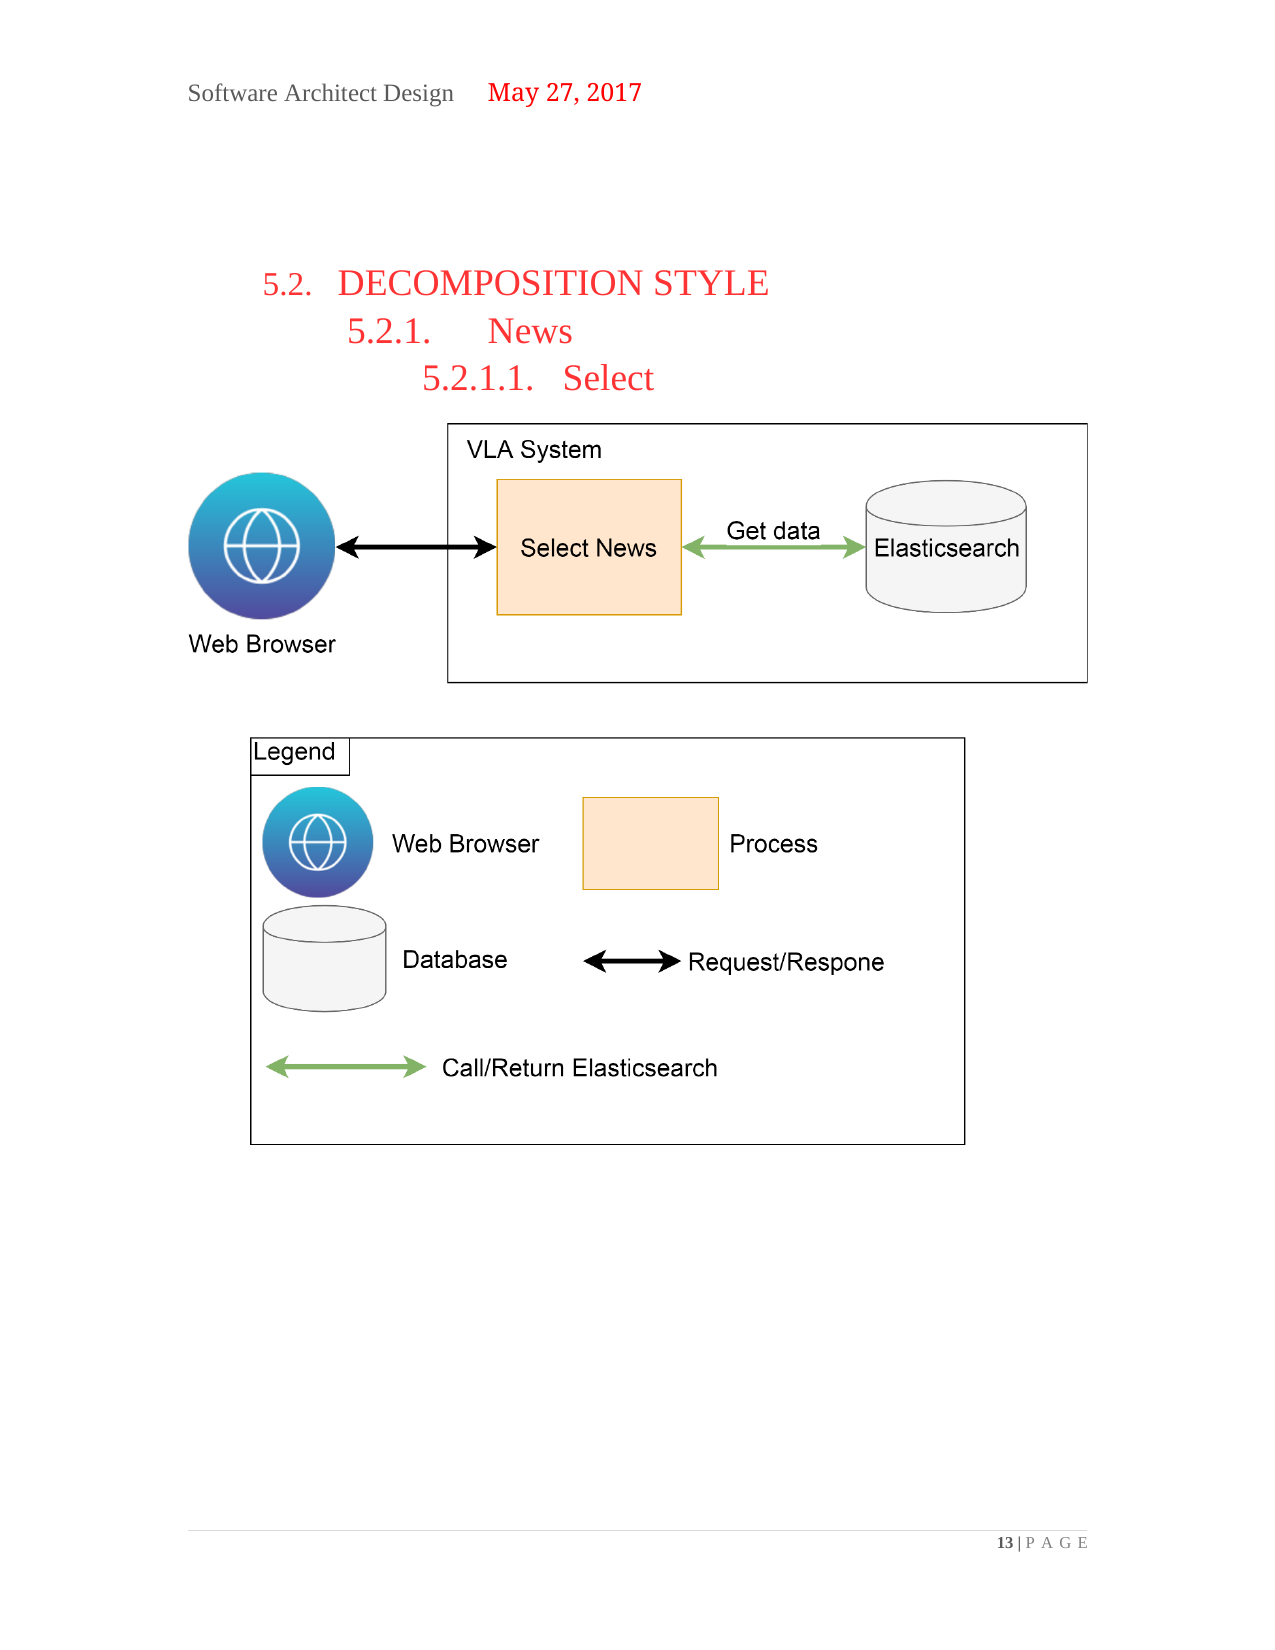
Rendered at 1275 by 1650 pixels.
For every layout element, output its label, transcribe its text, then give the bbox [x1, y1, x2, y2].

list DECOMPOSITION STYLE [262, 261, 1087, 304]
list News [347, 308, 1087, 351]
picture [187, 423, 1088, 1145]
list Select [422, 356, 1087, 399]
